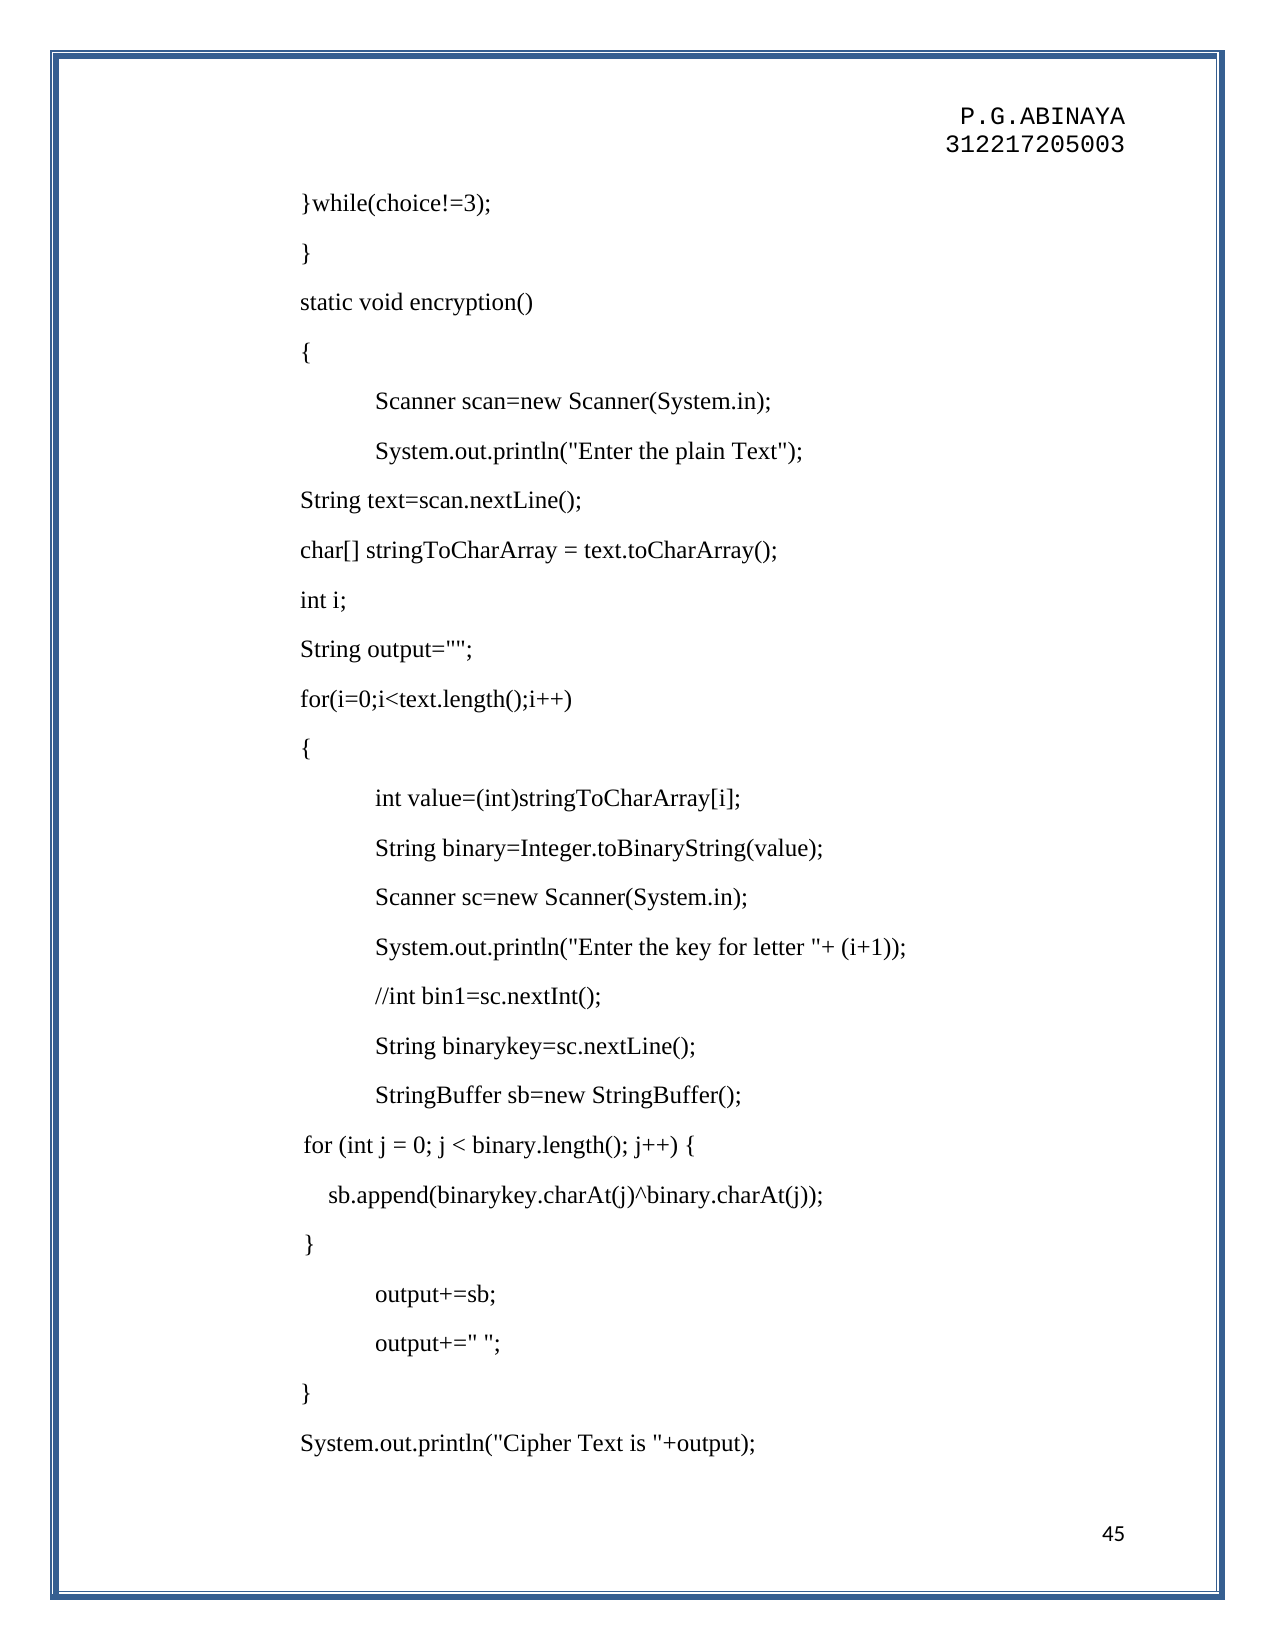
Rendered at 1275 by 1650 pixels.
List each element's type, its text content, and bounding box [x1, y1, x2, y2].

text String text=scan.nextLine(); [253, 486, 1125, 514]
text String binarykey=sc.nextLine(); [253, 1031, 1125, 1060]
text char[] stringToCharArray = text.toCharArray(); [253, 535, 1125, 564]
text output+=" "; [253, 1328, 1125, 1357]
text { [253, 337, 1125, 366]
text System.out.println("Enter the key for letter "+ (i+1)); [253, 932, 1125, 961]
text }while(choice!=3); [253, 188, 1125, 217]
text String output=""; [253, 634, 1125, 663]
text } [253, 1229, 1125, 1258]
text for (int j = 0; j < binary.length(); j++) { [253, 1130, 1125, 1159]
text System.out.println("Enter the plain Text"); [253, 436, 1125, 465]
text } [253, 1378, 1125, 1407]
text { [253, 733, 1125, 762]
text Scanner sc=new Scanner(System.in); [253, 882, 1125, 911]
text Scanner scan=new Scanner(System.in); [253, 386, 1125, 415]
text sb.append(binarykey.charAt(j)^binary.charAt(j)); [253, 1180, 1125, 1208]
text static void encryption() [253, 287, 1125, 316]
text output+=sb; [253, 1279, 1125, 1308]
text int i; [253, 585, 1125, 613]
text int value=(int)stringToCharArray[i]; [253, 783, 1125, 812]
text System.out.println("Cipher Text is "+output); [253, 1428, 1125, 1456]
text //int bin1=sc.nextInt(); [253, 981, 1125, 1010]
text String binary=Integer.toBinaryString(value); [253, 833, 1125, 861]
text } [253, 238, 1125, 266]
text StringBuffer sb=new StringBuffer(); [253, 1081, 1125, 1109]
text for(i=0;i<text.length();i++) [253, 684, 1125, 713]
